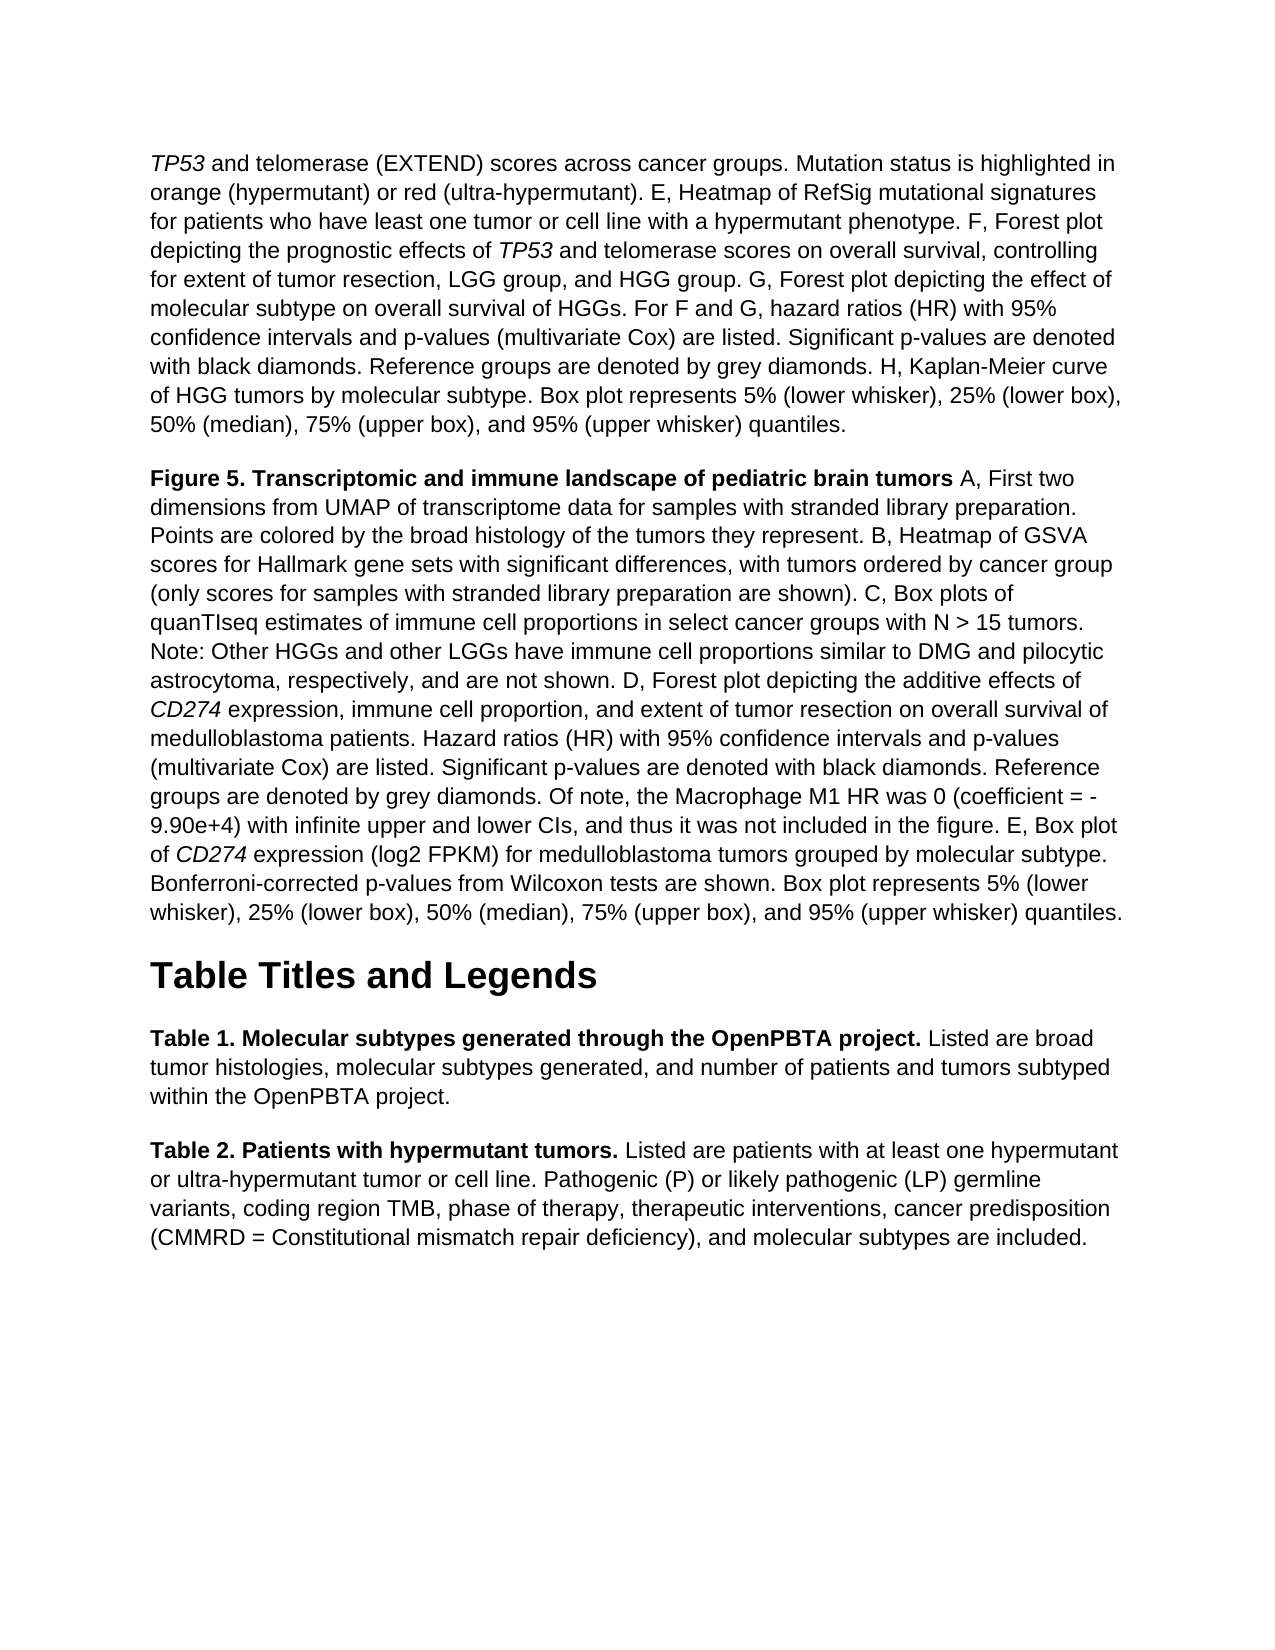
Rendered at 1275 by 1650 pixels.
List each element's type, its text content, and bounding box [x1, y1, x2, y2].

text Figure 5. Transcriptomic and immune landscape of pediatric brain tumors A, First two dimensions from UMAP of transcriptome data for samples with stranded library preparation. Points are colored by the broad histology of the tumors they represent. B, Heatmap of GSVA scores for Hallmark gene sets with significant differences, with tumors ordered by cancer group (only scores for samples with stranded library preparation are shown). C, Box plots of quanTIseq estimates of immune cell proportions in select cancer groups with N > 15 tumors. Note: Other HGGs and other LGGs have immune cell proportions similar to DMG and pilocytic astrocytoma, respectively, and are not shown. D, Forest plot depicting the additive effects of CD274 expression, immune cell proportion, and extent of tumor resection on overall survival of medulloblastoma patients. Hazard ratios (HR) with 95% confidence intervals and p-values (multivariate Cox) are listed. Significant p-values are denoted with black diamonds. Reference groups are denoted by grey diamonds. Of note, the Macrophage M1 HR was 0 (coefficient = -9.90e+4) with infinite upper and lower CIs, and thus it was not included in the figure. E, Box plot of CD274 expression (log2 FPKM) for medulloblastoma tumors grouped by molecular subtype. Bonferroni-corrected p-values from Wilcoxon tests are shown. Box plot represents 5% (lower whisker), 25% (lower box), 50% (median), 75% (upper box), and 95% (upper whisker) quantiles. [150, 464, 1125, 925]
subtitle Table Titles and Legends [150, 953, 1125, 996]
text Table 2. Patients with hypermutant tumors. Listed are patients with at least one hypermutant or ultra-hypermutant tumor or cell line. Pathogenic (P) or likely pathogenic (LP) germline variants, coding region TMB, phase of therapy, therapeutic interventions, cancer predisposition (CMMRD = Constitutional mismatch repair deficiency), and molecular subtypes are included. [150, 1137, 1125, 1250]
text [150, 150, 1125, 437]
text Table 1. Molecular subtypes generated through the OpenPBTA project. Listed are broad tumor histologies, molecular subtypes generated, and number of patients and tumors subtyped within the OpenPBTA project. [150, 1025, 1125, 1109]
